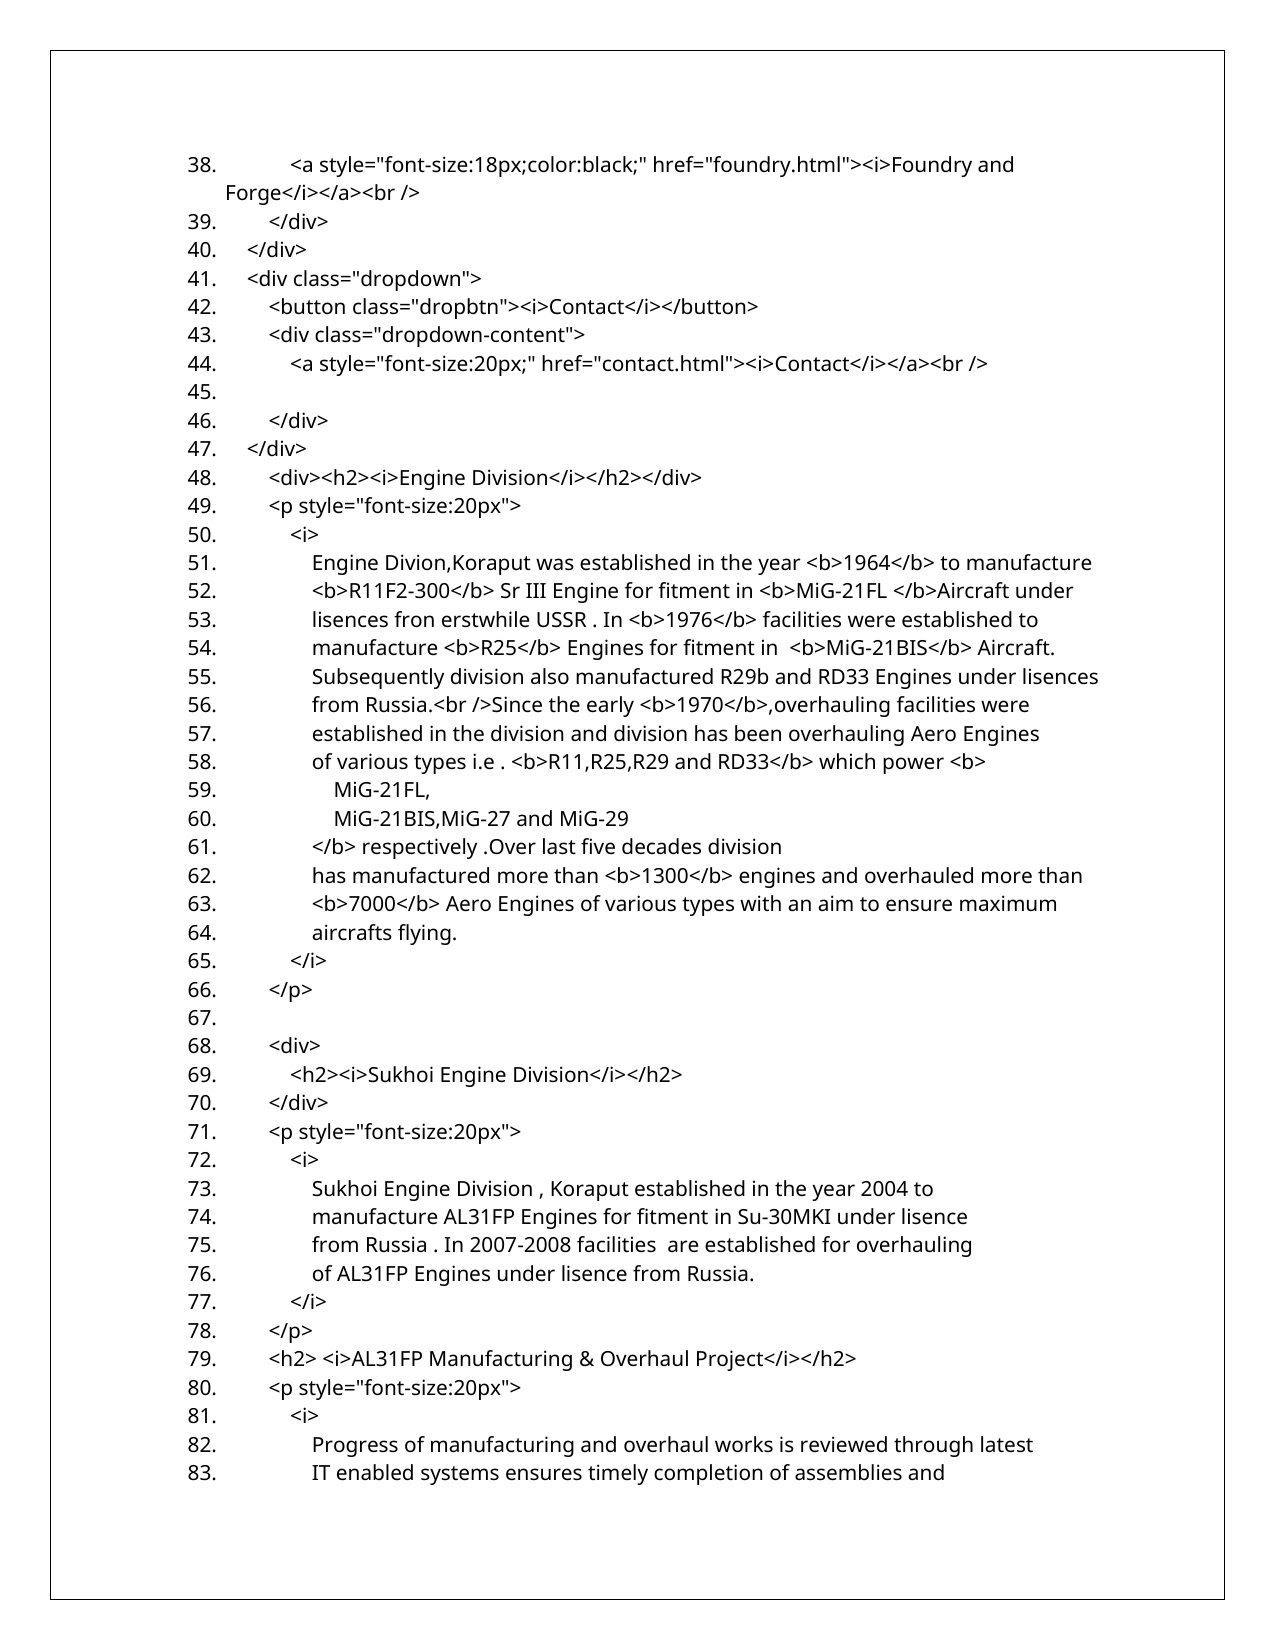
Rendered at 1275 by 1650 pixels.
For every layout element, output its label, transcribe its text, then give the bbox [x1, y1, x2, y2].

list established in the division and division has been overhauling Aero Engines [187, 719, 1125, 747]
list <b>R11F2-300</b> Sr III Engine for fitment in <b>MiG-21FL </b>Aircraft under [187, 577, 1125, 605]
list from Russia . In 2007-2008 facilities are established for overhauling [187, 1231, 1125, 1259]
list <div><h2><i>Engine Division</i></h2></div> [187, 463, 1125, 491]
list Engine Divion,Koraput was established in the year <b>1964</b> to manufacture [187, 548, 1125, 577]
list <p style="font-size:20px"> [187, 1117, 1125, 1145]
list <div> [187, 1032, 1125, 1060]
list from Russia.<br />Since the early <b>1970</b>,overhauling facilities were [187, 690, 1125, 719]
list manufacture <b>R25</b> Engines for fitment in <b>MiG-21BIS</b> Aircraft. [187, 633, 1125, 662]
list </div> [187, 207, 1125, 235]
list </div> [187, 235, 1125, 264]
list <div class="dropdown"> [187, 264, 1125, 292]
list Progress of manufacturing and overhaul works is reviewed through latest [187, 1430, 1125, 1458]
list has manufactured more than <b>1300</b> engines and overhauled more than [187, 861, 1125, 889]
list <a style="font-size:20px;" href="contact.html"><i>Contact</i></a><br /> [187, 349, 1125, 377]
list <button class="dropbtn"><i>Contact</i></button> [187, 292, 1125, 321]
list <i> [187, 1145, 1125, 1174]
list <p style="font-size:20px"> [187, 1373, 1125, 1401]
list <b>7000</b> Aero Engines of various types with an aim to ensure maximum [187, 889, 1125, 918]
list <h2> <i>AL31FP Manufacturing & Overhaul Project</i></h2> [187, 1344, 1125, 1373]
list </p> [187, 1316, 1125, 1344]
list manufacture AL31FP Engines for fitment in Su-30MKI under lisence [187, 1202, 1125, 1231]
list </div> [187, 434, 1125, 463]
list <a style="font-size:18px;color:black;" href="foundry.html"><i>Foundry and Forge</i></a><br /> [187, 150, 1125, 207]
list aircrafts flying. [187, 918, 1125, 946]
list <h2><i>Sukhoi Engine Division</i></h2> [187, 1060, 1125, 1088]
list </b> respectively .Over last five decades division [187, 832, 1125, 861]
list <p style="font-size:20px"> [187, 491, 1125, 520]
list <div class="dropdown-content"> [187, 321, 1125, 349]
list </i> [187, 946, 1125, 975]
list MiG-21BIS,MiG-27 and MiG-29 [187, 804, 1125, 832]
list MiG-21FL, [187, 776, 1125, 804]
list </p> [187, 975, 1125, 1003]
list Sukhoi Engine Division , Koraput established in the year 2004 to [187, 1174, 1125, 1202]
list lisences fron erstwhile USSR . In <b>1976</b> facilities were established to [187, 605, 1125, 633]
list of AL31FP Engines under lisence from Russia. [187, 1259, 1125, 1287]
list of various types i.e . <b>R11,R25,R29 and RD33</b> which power <b> [187, 747, 1125, 776]
list </i> [187, 1287, 1125, 1316]
list <i> [187, 1401, 1125, 1430]
list </div> [187, 406, 1125, 434]
list <i> [187, 520, 1125, 548]
list Subsequently division also manufactured R29b and RD33 Engines under lisences [187, 662, 1125, 690]
list IT enabled systems ensures timely completion of assemblies and [187, 1458, 1125, 1487]
list </div> [187, 1088, 1125, 1117]
